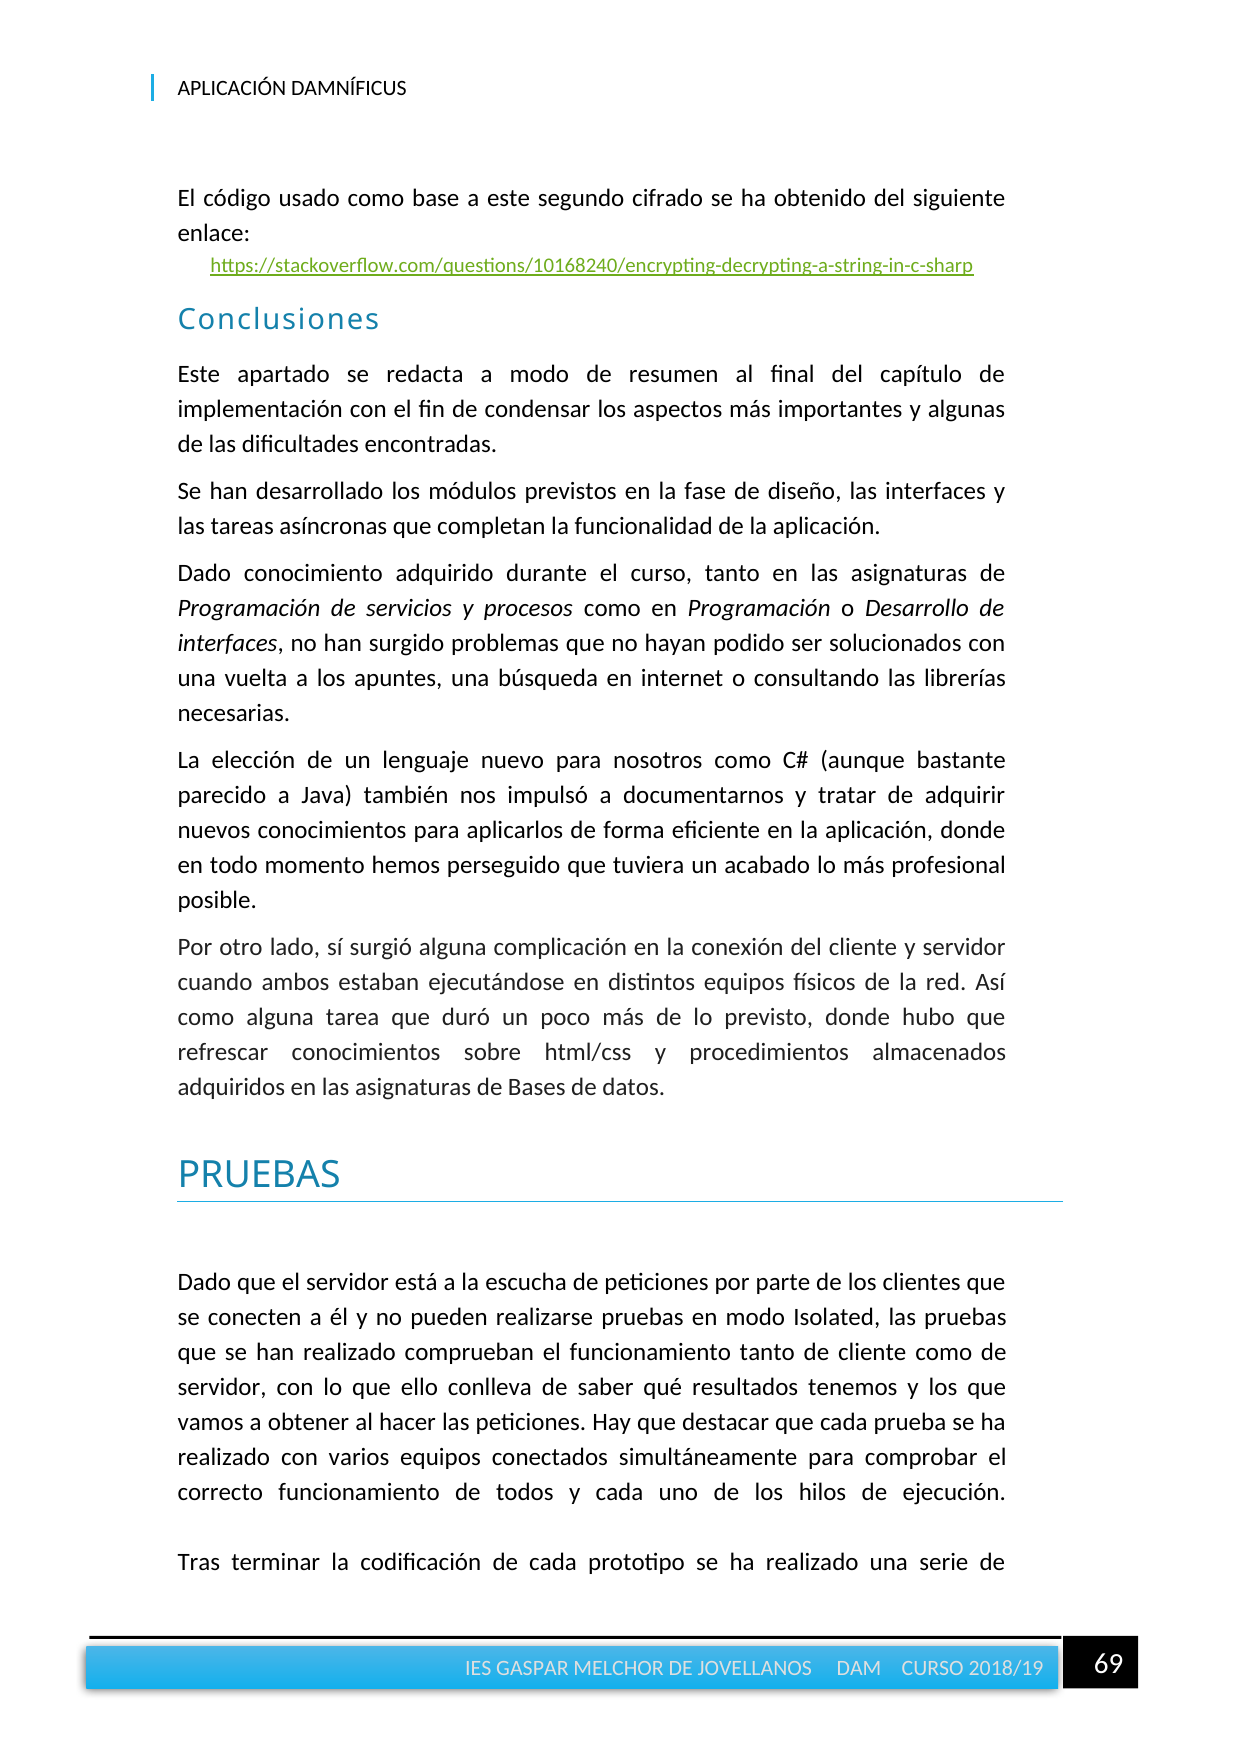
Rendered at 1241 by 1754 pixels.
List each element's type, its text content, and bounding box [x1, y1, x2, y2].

subtitle Conclusiones [177, 298, 1063, 338]
text Este apartado se redacta a modo de resumen al final del capítulo de implementación con el fin de condensar los aspectos más importantes y algunas de las dificultades encontradas. [177, 358, 1007, 458]
text La elección de un lenguaje nuevo para nosotros como C# (aunque bastante parecido a Java) también nos impulsó a documentarnos y tratar de adquirir nuevos conocimientos para aplicarlos de forma eficiente en la aplicación, donde en todo momento hemos perseguido que tuviera un acabado lo más profesional posible. [177, 744, 1007, 915]
text https://stackoverflow.com/questions/10168240/encrypting-decrypting-a-string-in-c-sharp [177, 253, 1007, 278]
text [177, 1546, 1007, 1577]
text Por otro lado, sí surgió alguna complicación en la conexión del cliente y servidor cuando ambos estaban ejecutándose en distintos equipos físicos de la red. Así como alguna tarea que duró un poco más de lo previsto, donde hubo que refrescar conocimientos sobre html/css y procedimientos almacenados adquiridos en las asignaturas de Bases de datos. [177, 931, 1007, 1102]
text Se han desarrollado los módulos previstos en la fase de diseño, las interfaces y las tareas asíncronas que completan la funcionalidad de la aplicación. [177, 476, 1007, 541]
subtitle PRUEBAS [177, 1148, 1063, 1201]
text El código usado como base a este segundo cifrado se ha obtenido del siguiente enlace: [177, 183, 1007, 248]
text Dado que el servidor está a la escucha de peticiones por parte de los clientes que se conecten a él y no pueden realizarse pruebas en modo Isolated, las pruebas que se han realizado comprueban el funcionamiento tanto de cliente como de servidor, con lo que ello conlleva de saber qué resultados tenemos y los que vamos a obtener al hacer las peticiones. Hay que destacar que cada prueba se ha realizado con varios equipos conectados simultáneamente para comprobar el correcto funcionamiento de todos y cada uno de los hilos de ejecución. [177, 1266, 1007, 1542]
text Dado conocimiento adquirido durante el curso, tanto en las asignaturas de Programación de servicios y procesos como en Programación o Desarrollo de interfaces, no han surgido problemas que no hayan podido ser solucionados con una vuelta a los apuntes, una búsqueda en internet o consultando las librerías necesarias. [177, 557, 1007, 728]
